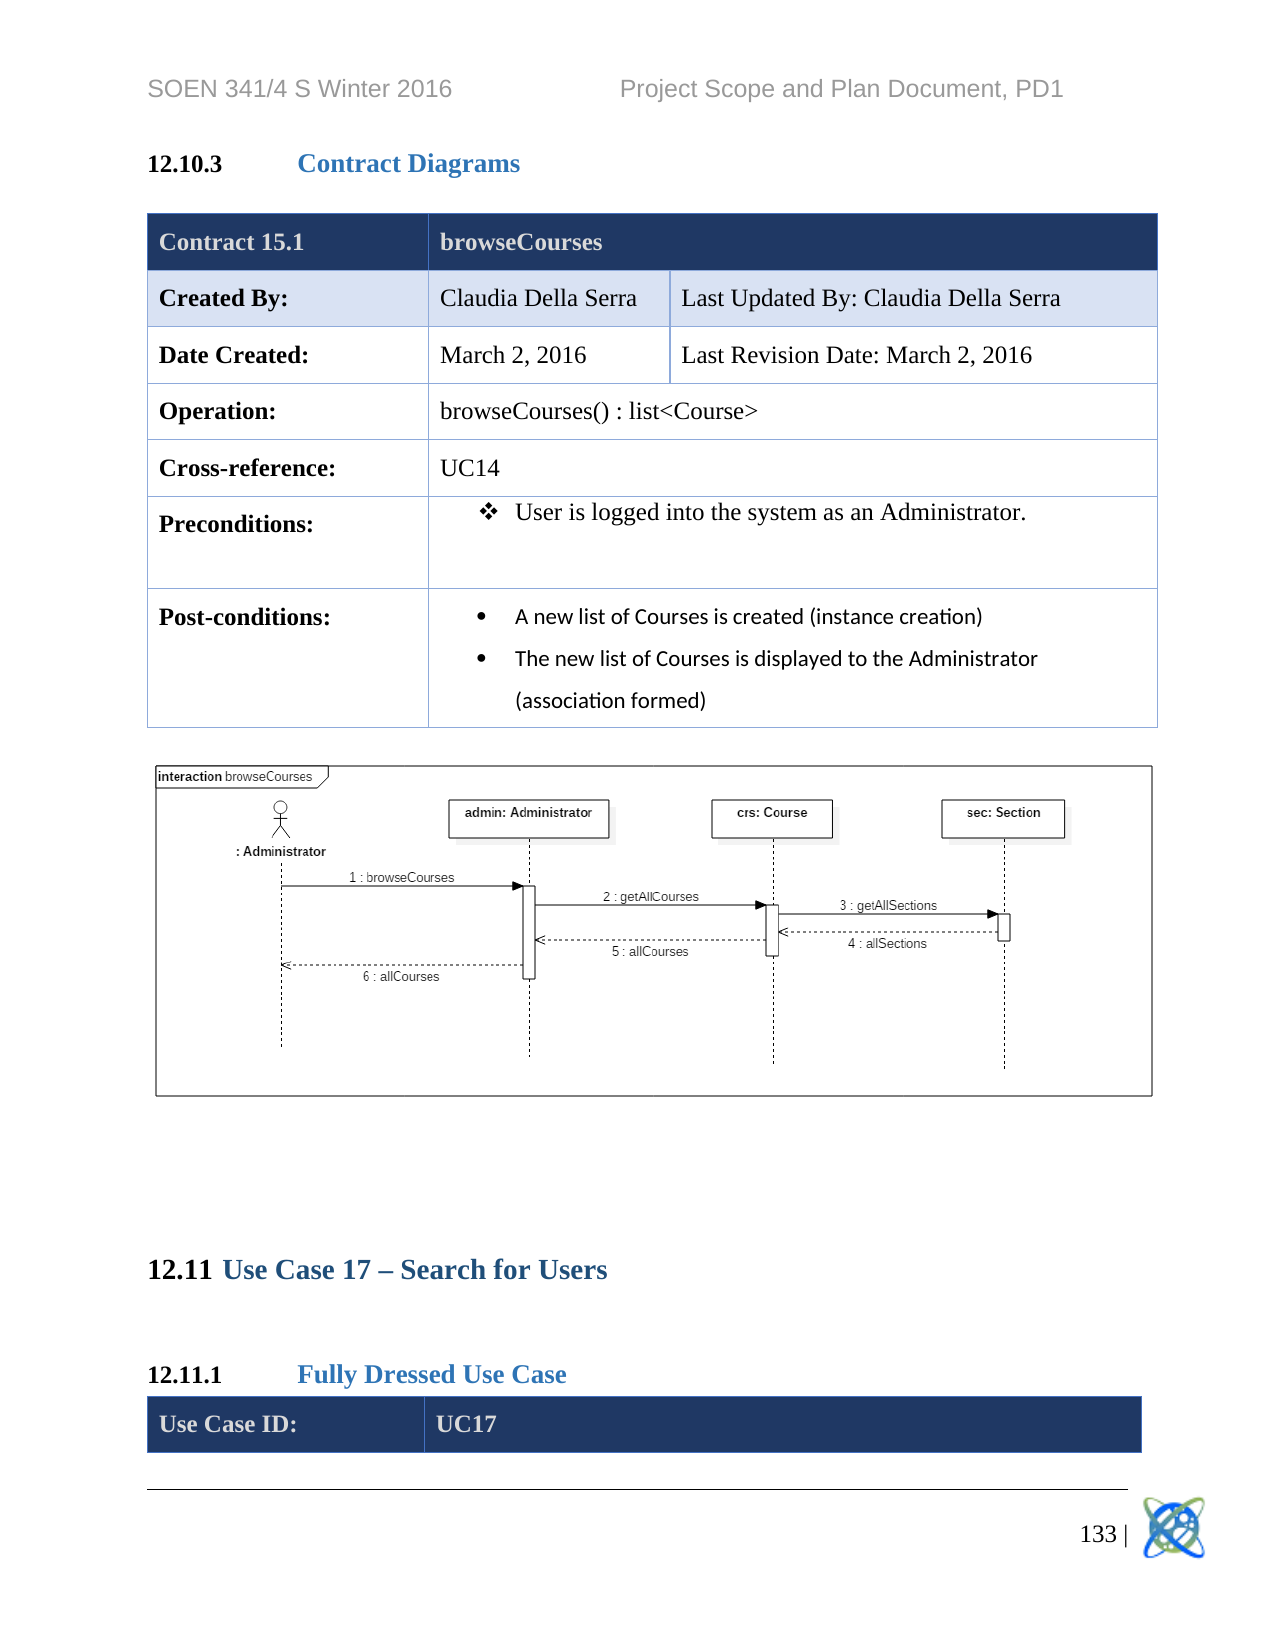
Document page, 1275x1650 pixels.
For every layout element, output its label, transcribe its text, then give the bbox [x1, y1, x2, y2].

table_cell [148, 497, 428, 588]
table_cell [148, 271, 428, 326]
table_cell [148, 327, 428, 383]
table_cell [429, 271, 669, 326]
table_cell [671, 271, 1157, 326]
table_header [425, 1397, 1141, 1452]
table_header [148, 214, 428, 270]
text Fully Dressed Use Case [147, 1358, 1128, 1389]
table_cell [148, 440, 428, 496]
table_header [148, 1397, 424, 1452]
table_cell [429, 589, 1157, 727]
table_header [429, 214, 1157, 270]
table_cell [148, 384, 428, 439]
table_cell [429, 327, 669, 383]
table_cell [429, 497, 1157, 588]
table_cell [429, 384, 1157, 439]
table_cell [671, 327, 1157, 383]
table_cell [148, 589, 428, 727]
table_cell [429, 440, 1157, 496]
text Contract Diagrams [147, 147, 1128, 178]
text Use Case 17 – Search for Users [147, 1252, 1128, 1286]
picture [1123, 1490, 1224, 1566]
picture [147, 756, 1190, 1134]
